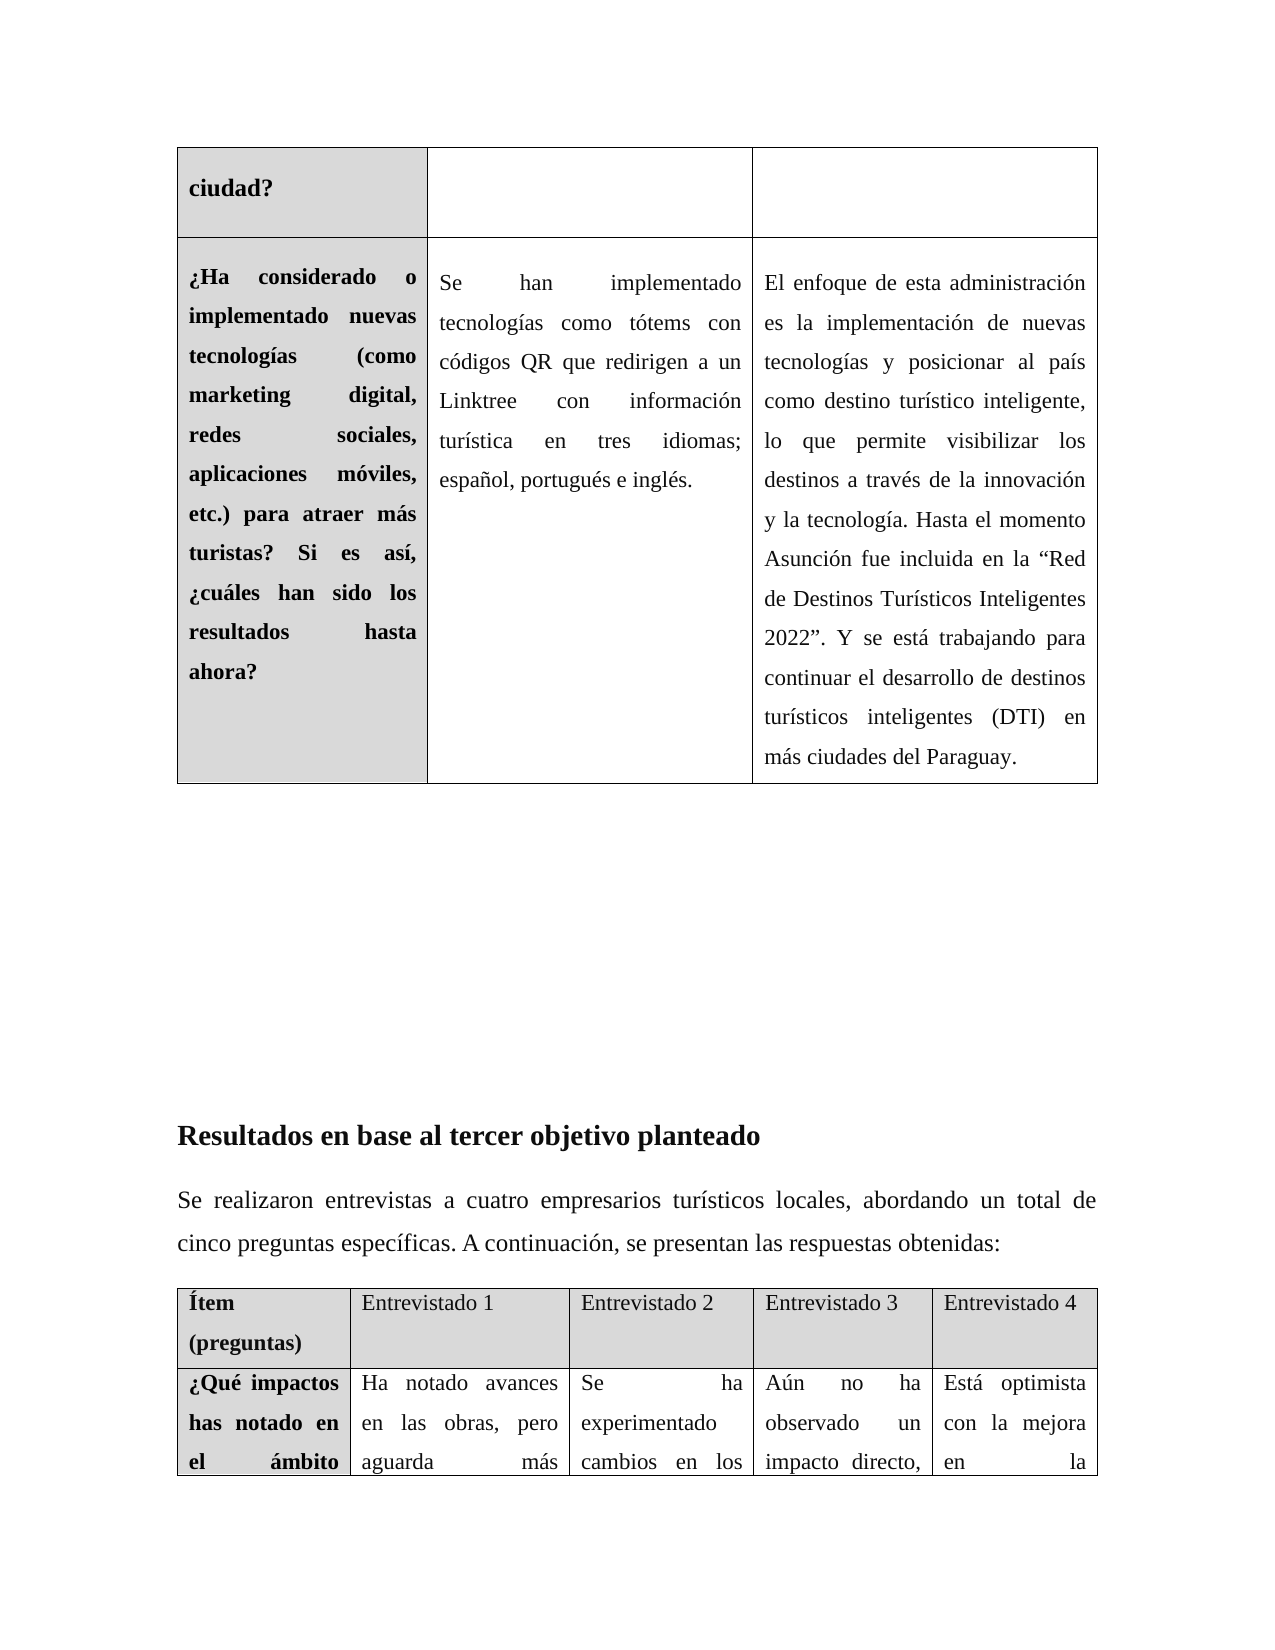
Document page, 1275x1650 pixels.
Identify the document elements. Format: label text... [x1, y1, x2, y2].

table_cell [178, 148, 427, 237]
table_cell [754, 1369, 932, 1474]
table_cell ¿Ha considerado o implementado nuevas tecnologías (como marketing digital, redes sociales, aplicaciones móviles, etc.) para atraer más turistas? Si es así, ¿cuáles han sido los resultados hasta ahora? [178, 238, 427, 782]
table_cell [753, 148, 1097, 237]
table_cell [933, 1369, 1097, 1474]
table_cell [178, 1369, 350, 1474]
table_header Entrevistado 4 [933, 1289, 1097, 1368]
table_header Entrevistado 2 [570, 1289, 753, 1368]
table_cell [351, 1369, 569, 1474]
table_header Ítem (preguntas) [178, 1289, 350, 1368]
text Resultados en base al tercer objetivo planteado [177, 1118, 1098, 1152]
text Se realizaron entrevistas a cuatro empresarios turísticos locales, abordando un total de cinco preguntas específicas. A continuación, se presentan las respuestas obtenidas: [177, 1185, 1098, 1257]
table_header Entrevistado 1 [351, 1289, 569, 1368]
table_cell Se han implementado tecnologías como tótems con códigos QR que redirigen a un Linktree con información turística en tres idiomas; español, portugués e inglés. [428, 238, 752, 782]
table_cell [570, 1369, 753, 1474]
table_cell El enfoque de esta administración es la implementación de nuevas tecnologías y posicionar al país como destino turístico inteligente, lo que permite visibilizar los destinos a través de la innovación y la tecnología. Hasta el momento Asunción fue incluida en la “Red de Destinos Turísticos Inteligentes 2022”. Y se está trabajando para continuar el desarrollo de destinos turísticos inteligentes (DTI) en más ciudades del Paraguay. [753, 238, 1097, 782]
table_header Entrevistado 3 [754, 1289, 932, 1368]
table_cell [428, 148, 752, 237]
